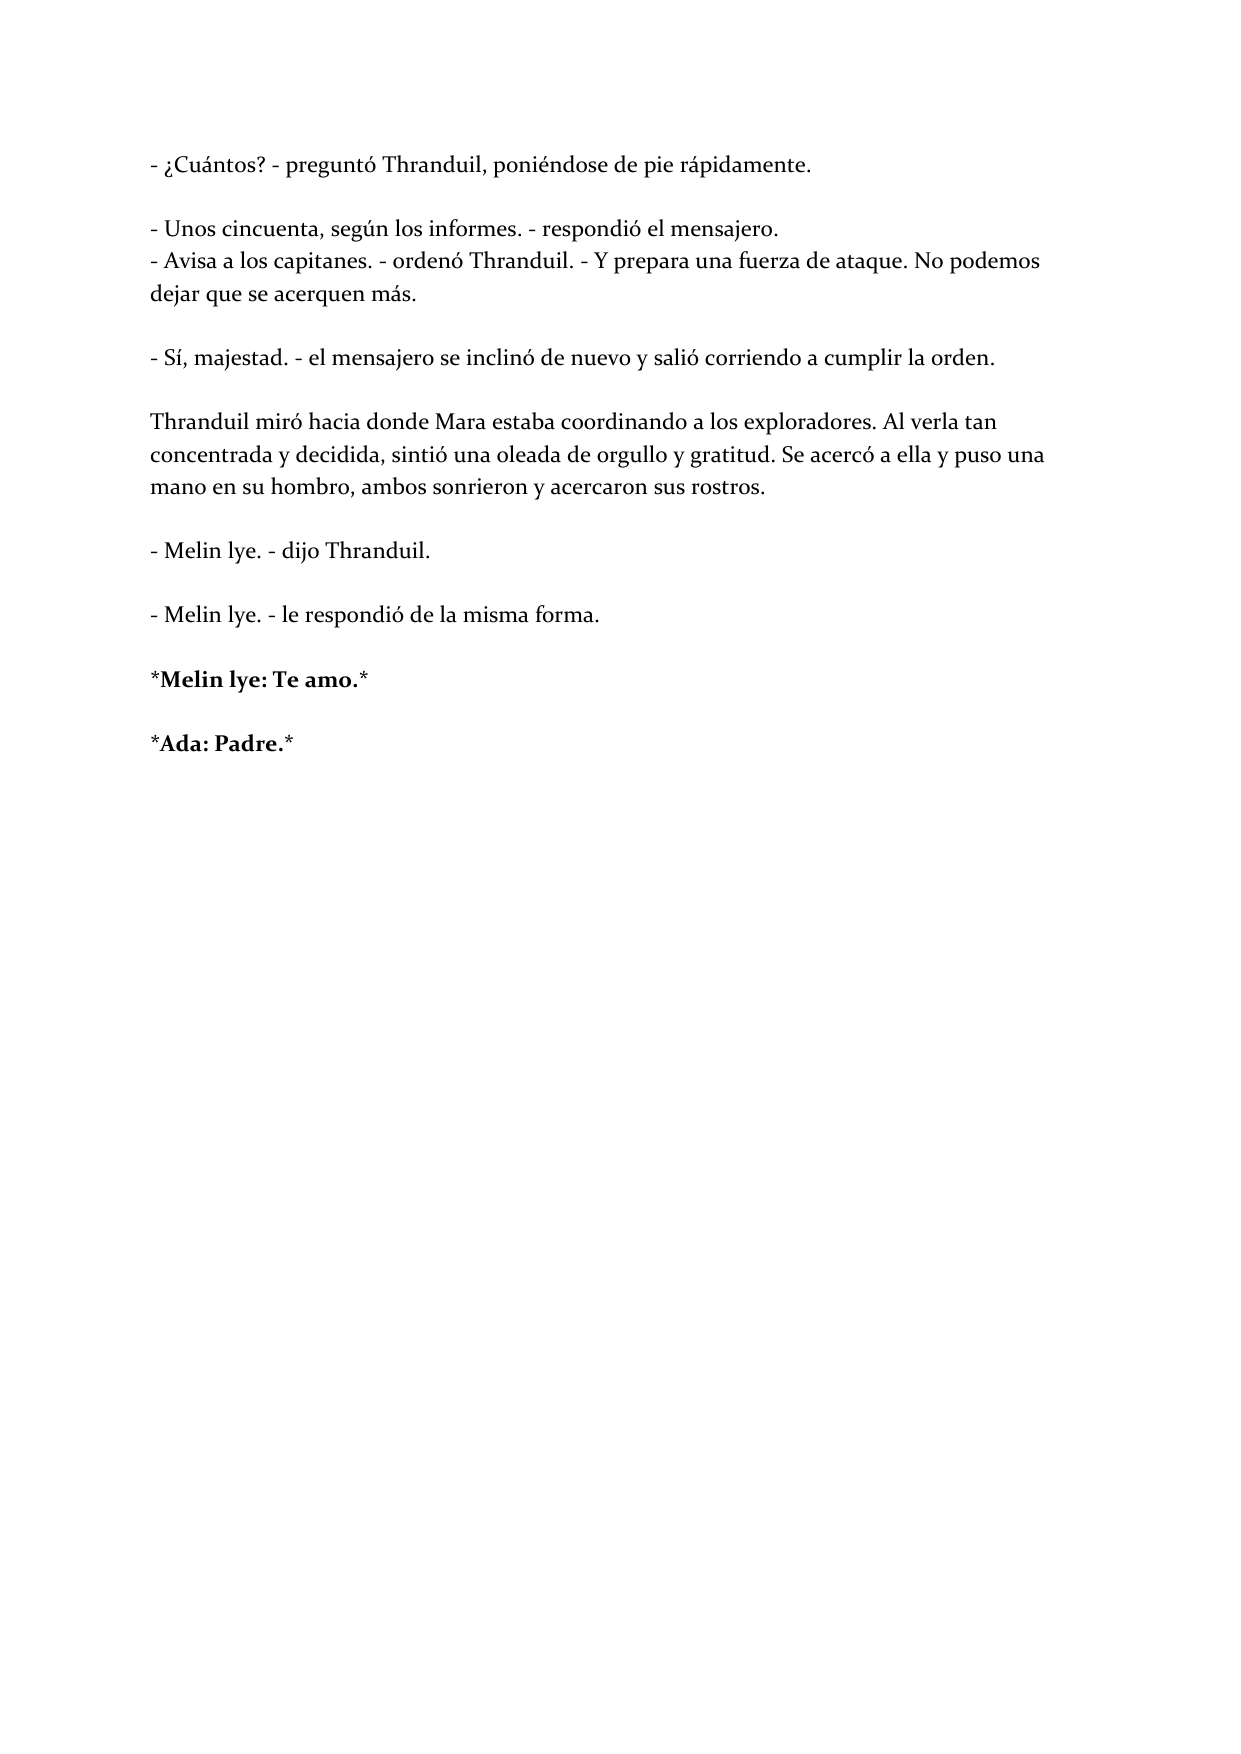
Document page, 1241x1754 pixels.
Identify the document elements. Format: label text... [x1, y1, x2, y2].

text - Melin lye. - dijo Thranduil. [150, 536, 1090, 564]
text - Unos cincuenta, según los informes. - respondió el mensajero. [150, 214, 1090, 242]
text - Sí, majestad. - el mensajero se inclinó de nuevo y salió corriendo a cumplir la orden. [150, 343, 1090, 371]
text - Melin lye. - le respondió de la misma forma. [150, 601, 1090, 629]
text *Ada: Padre.* [150, 729, 1090, 757]
text - ¿Cuántos? - preguntó Thranduil, poniéndose de pie rápidamente. [150, 150, 1090, 178]
text - Avisa a los capitanes. - ordenó Thranduil. - Y prepara una fuerza de ataque. No podemos dejar que se acerquen más. [150, 247, 1090, 307]
text *Melin lye: Te amo.* [150, 665, 1090, 693]
text Thranduil miró hacia donde Mara estaba coordinando a los exploradores. Al verla tan concentrada y decidida, sintió una oleada de orgullo y gratitud. Se acercó a ella y puso una mano en su hombro, ambos sonrieron y acercaron sus rostros. [150, 407, 1090, 500]
